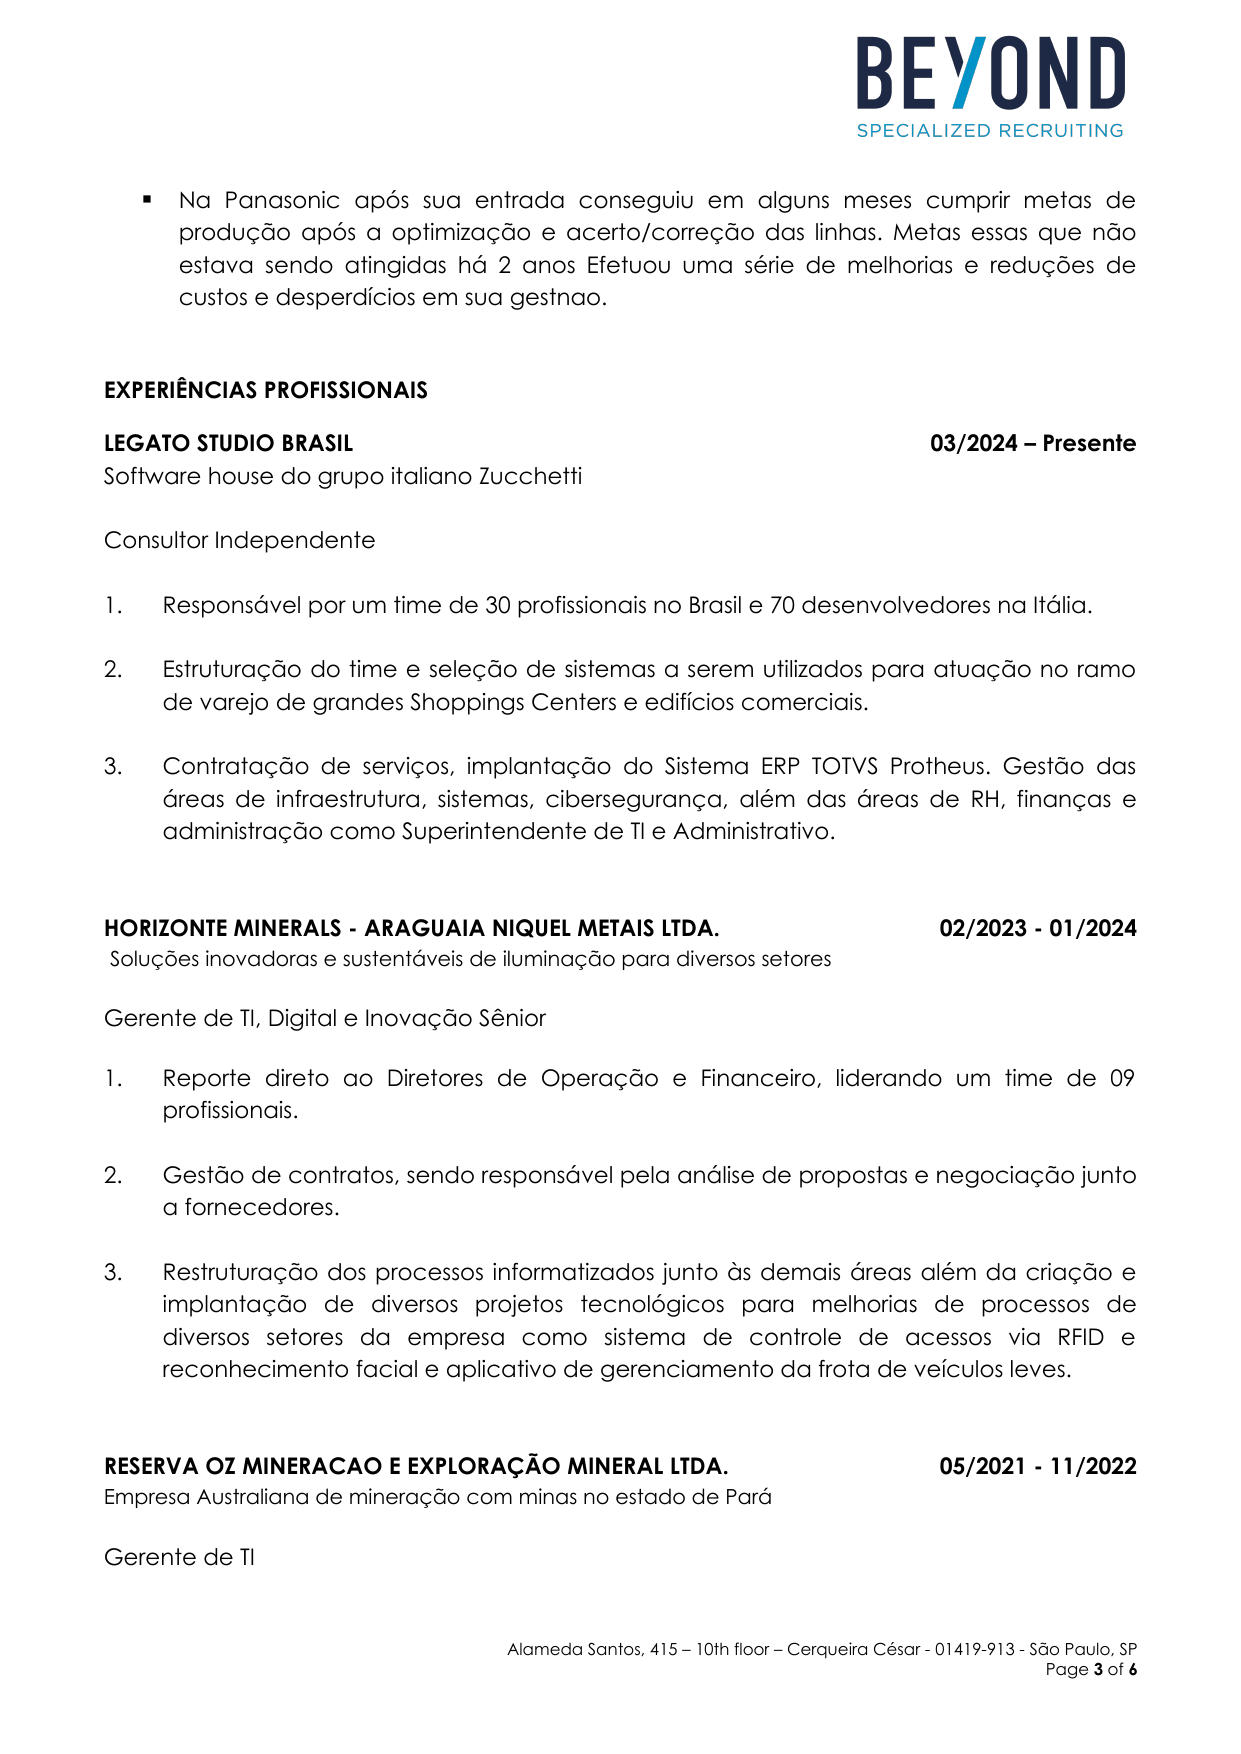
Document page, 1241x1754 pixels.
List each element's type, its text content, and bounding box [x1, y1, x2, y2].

text RESERVA OZ MINERACAO E EXPLORAÇÃO MINERAL LTDA. 05/2021 - 11/2022 [103, 1451, 1138, 1479]
picture [852, 28, 1127, 142]
text LEGATO STUDIO BRASIL 03/2024 – Presente [103, 429, 1138, 457]
list Contratação de serviços, implantação do Sistema ERP TOTVS Protheus. Gestão das áreas de infraestrutura, sistemas, cibersegurança, além das áreas de RH, finanças e administração como Superintendente de TI e Administrativo. [103, 752, 1138, 844]
text Gerente de TI [103, 1542, 1138, 1570]
list Estruturação do time e seleção de sistemas a serem utilizados para atuação no ramo de varejo de grandes Shoppings Centers e edifícios comerciais. [103, 655, 1138, 715]
list Reporte direto ao Diretores de Operação e Financeiro, liderando um time de 09 profissionais. [103, 1064, 1138, 1124]
list Na Panasonic após sua entrada conseguiu em alguns meses cumprir metas de produção após a optimização e acerto/correção das linhas. Metas essas que não estava sendo atingidas há 2 anos Efetuou uma série de melhorias e reduções de custos e desperdícios em sua gestnao. [141, 185, 1138, 311]
text HORIZONTE MINERALS - ARAGUAIA NIQUEL METAIS LTDA. 02/2023 - 01/2024 [103, 913, 1138, 941]
list Responsável por um time de 30 profissionais no Brasil e 70 desenvolvedores na Itália. [103, 590, 1138, 618]
text Soluções inovadoras e sustentáveis de iluminação para diversos setores [103, 945, 1138, 971]
text Empresa Australiana de mineração com minas no estado de Pará [103, 1483, 1138, 1509]
text Consultor Independente [103, 526, 1138, 554]
text Gerente de TI, Digital e Inovação Sênior [103, 1003, 1138, 1031]
text EXPERIÊNCIAS PROFISSIONAIS [103, 375, 1138, 403]
text Software house do grupo italiano Zucchetti [103, 461, 1138, 489]
list Restruturação dos processos informatizados junto às demais áreas além da criação e implantação de diversos projetos tecnológicos para melhorias de processos de diversos setores da empresa como sistema de controle de acessos via RFID e reconhecimento facial e aplicativo de gerenciamento da frota de veículos leves. [103, 1257, 1138, 1382]
list Gestão de contratos, sendo responsável pela análise de propostas e negociação junto a fornecedores. [103, 1161, 1138, 1221]
